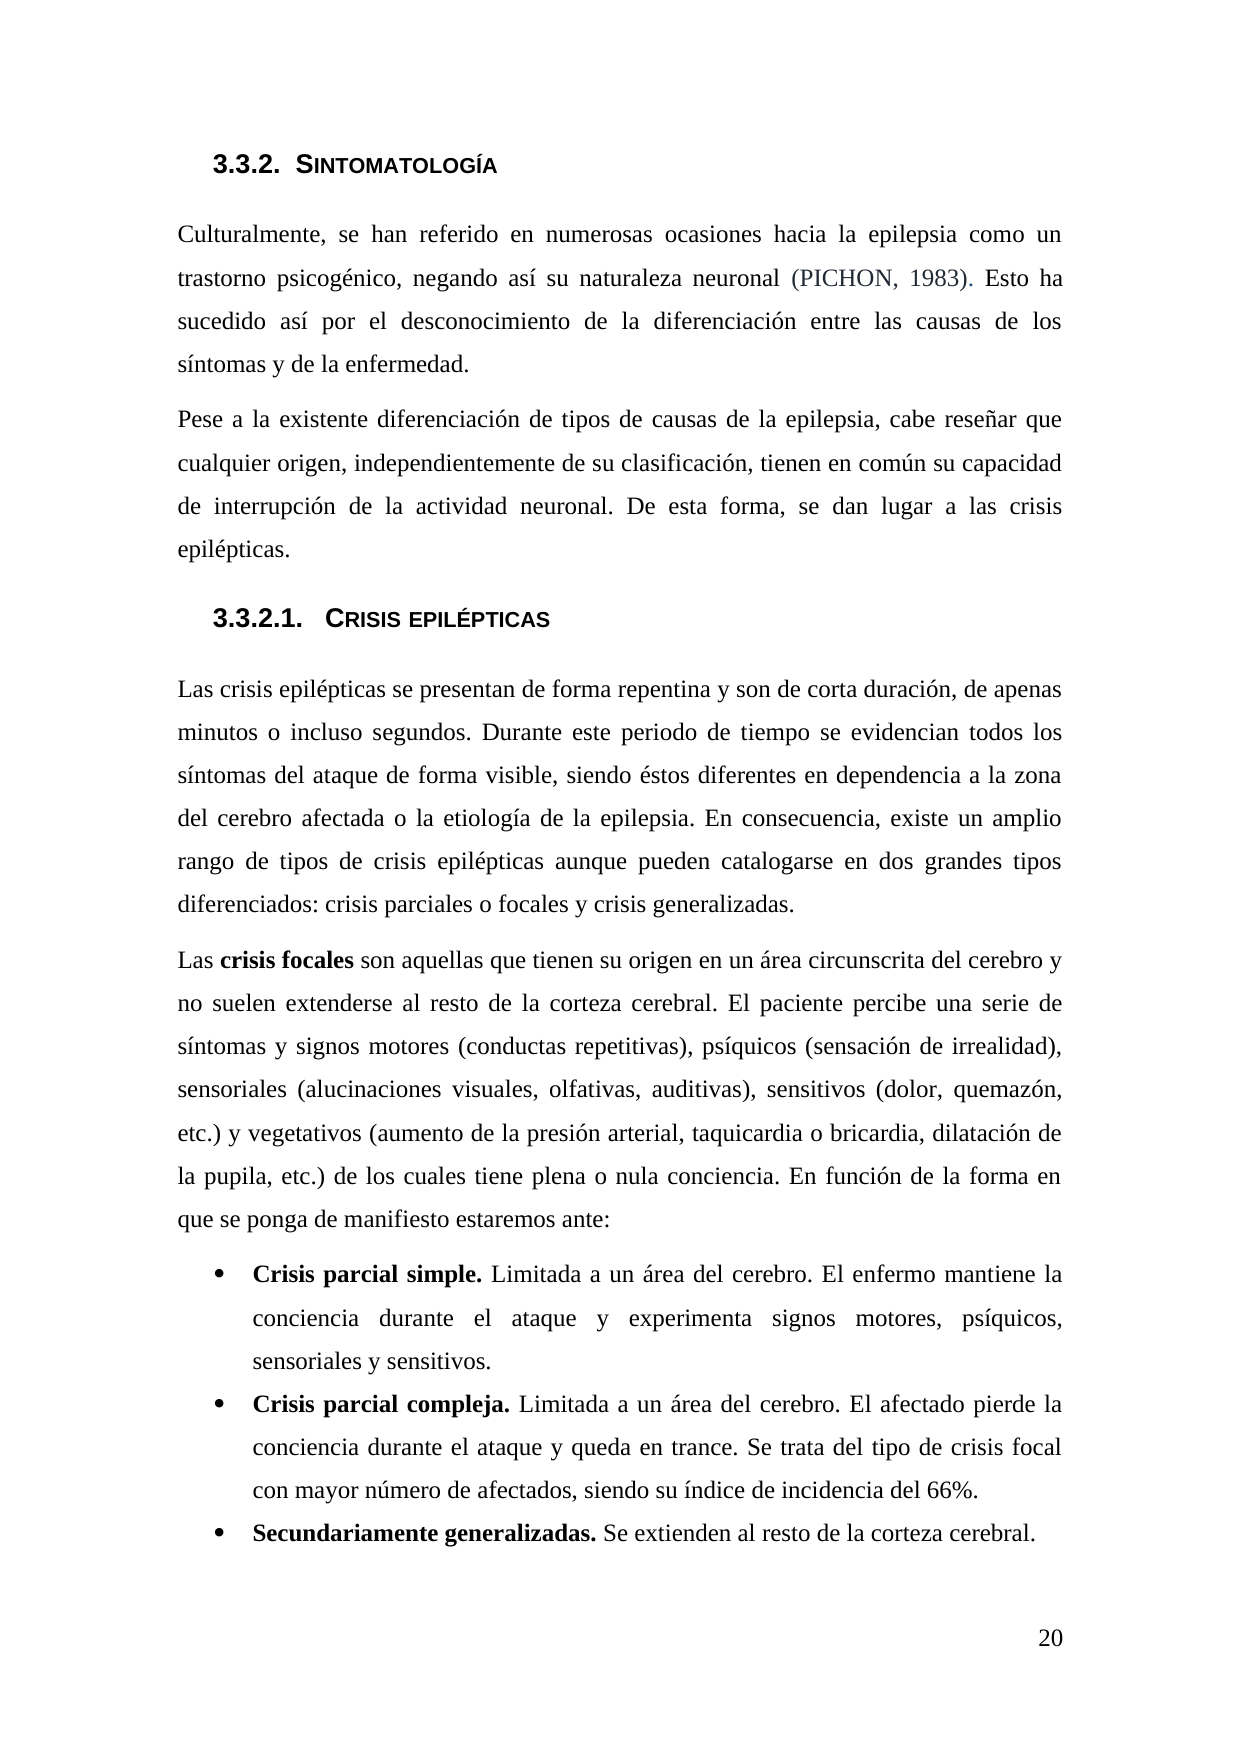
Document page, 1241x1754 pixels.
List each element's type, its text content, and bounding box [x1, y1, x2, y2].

list Crisis parcial simple. Limitada a un área del cerebro. El enfermo mantiene la conciencia durante el ataque y experimenta signos motores, psíquicos, sensoriales y sensitivos. [215, 1259, 1063, 1374]
subtitle Crisis epilépticas [213, 602, 1063, 633]
text Culturalmente, se han referido en numerosas ocasiones hacia la epilepsia como un trastorno psicogénico, negando así su naturaleza neuronal (PICHON, 1983). Esto ha sucedido así por el desconocimiento de la diferenciación entre las causas de los síntomas y de la enfermedad. [177, 219, 1063, 378]
text Pese a la existente diferenciación de tipos de causas de la epilepsia, cabe reseñar que cualquier origen, independientemente de su clasificación, tienen en común su capacidad de interrupción de la actividad neuronal. De esta forma, se dan lugar a las crisis epilépticas. [177, 404, 1063, 563]
list Secundariamente generalizadas. Se extienden al resto de la corteza cerebral. [215, 1518, 1063, 1547]
text Las crisis focales son aquellas que tienen su origen en un área circunscrita del cerebro y no suelen extenderse al resto de la corteza cerebral. El paciente percibe una serie de síntomas y signos motores (conductas repetitivas), psíquicos (sensación de irrealidad), sensoriales (alucinaciones visuales, olfativas, auditivas), sensitivos (dolor, quemazón, etc.) y vegetativos (aumento de la presión arterial, taquicardia o bricardia, dilatación de la pupila, etc.) de los cuales tiene plena o nula conciencia. En función de la forma en que se ponga de manifiesto estaremos ante: [177, 945, 1063, 1233]
subtitle Sintomatología [213, 148, 1063, 179]
list Crisis parcial compleja. Limitada a un área del cerebro. El afectado pierde la conciencia durante el ataque y queda en trance. Se trata del tipo de crisis focal con mayor número de afectados, siendo su índice de incidencia del 66%. [215, 1389, 1063, 1504]
text Las crisis epilépticas se presentan de forma repentina y son de corta duración, de apenas minutos o incluso segundos. Durante este periodo de tiempo se evidencian todos los síntomas del ataque de forma visible, siendo éstos diferentes en dependencia a la zona del cerebro afectada o la etiología de la epilepsia. En consecuencia, existe un amplio rango de tipos de crisis epilépticas aunque pueden catalogarse en dos grandes tipos diferenciados: crisis parciales o focales y crisis generalizadas. [177, 674, 1063, 918]
